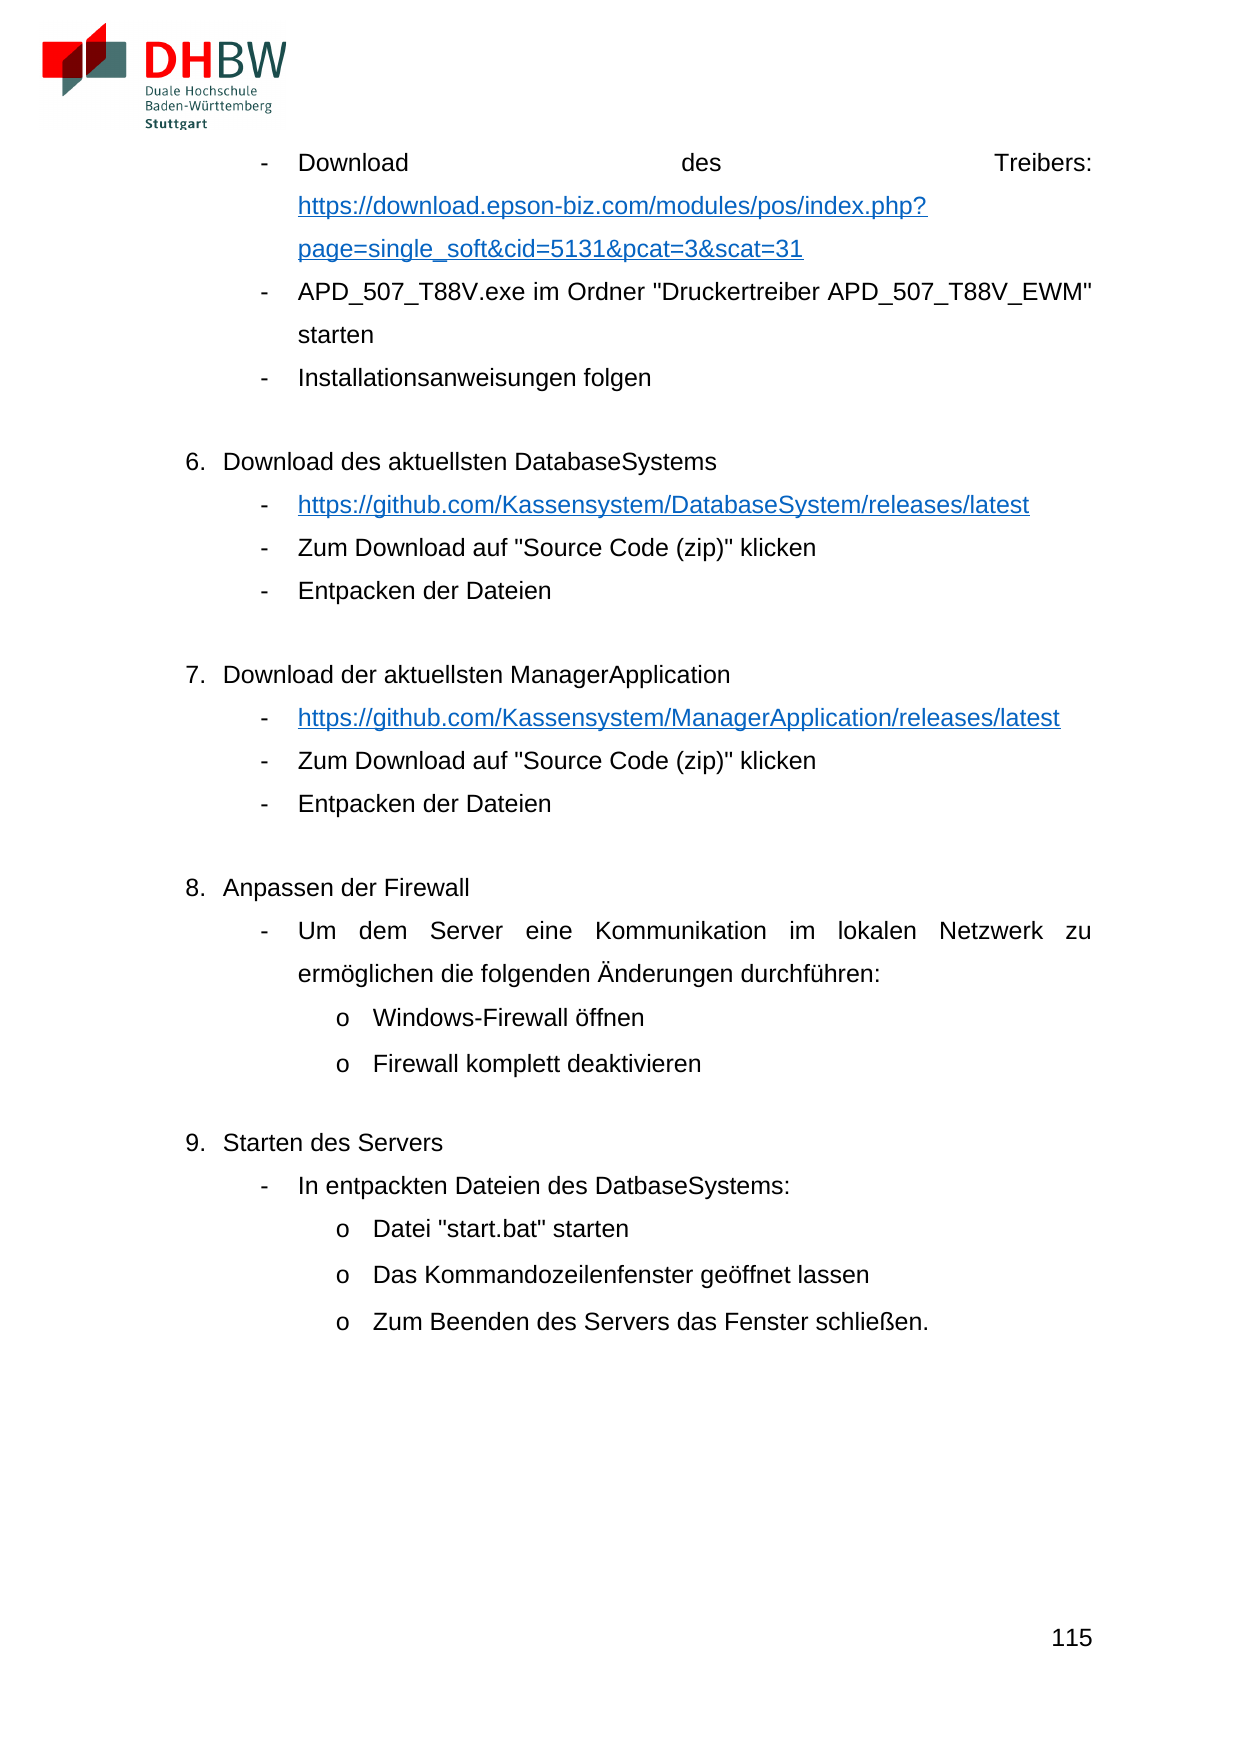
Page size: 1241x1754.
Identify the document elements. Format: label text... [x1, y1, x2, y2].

list Download des Treibers: https://download.epson-biz.com/modules/pos/index.php?page=single_soft&cid=5131&pcat=3&scat=31 [260, 148, 1093, 263]
list https://github.com/Kassensystem/ManagerApplication/releases/latest [260, 703, 1093, 732]
list Zum Beenden des Servers das Fenster schließen. [335, 1307, 1093, 1337]
list https://github.com/Kassensystem/DatabaseSystem/releases/latest [260, 490, 1093, 519]
list Zum Download auf "Source Code (zip)" klicken [260, 533, 1093, 562]
list Um dem Server eine Kommunikation im lokalen Netzwerk zu ermöglichen die folgenden Änderungen durchführen: [260, 916, 1093, 988]
list Zum Download auf "Source Code (zip)" klicken [260, 746, 1093, 775]
list Das Kommandozeilenfenster geöffnet lassen [335, 1260, 1093, 1291]
list Datei "start.bat" starten [335, 1214, 1093, 1245]
list Starten des Servers [185, 1128, 1093, 1156]
list Download der aktuellsten ManagerApplication [185, 660, 1093, 689]
list Entpacken der Dateien [260, 789, 1093, 818]
list Anpassen der Firewall [185, 873, 1093, 902]
list Firewall komplett deaktivieren [335, 1049, 1093, 1080]
list Entpacken der Dateien [260, 576, 1093, 605]
list Installationsanweisungen folgen [260, 363, 1093, 392]
list Download des aktuellsten DatabaseSystems [185, 447, 1093, 476]
list APD_507_T88V.exe im Ordner "Druckertreiber APD_507_T88V_EWM" starten [260, 277, 1093, 349]
list Windows-Firewall öffnen [335, 1003, 1093, 1033]
list In entpackten Dateien des DatbaseSystems: [260, 1171, 1093, 1199]
picture [39, 20, 286, 130]
